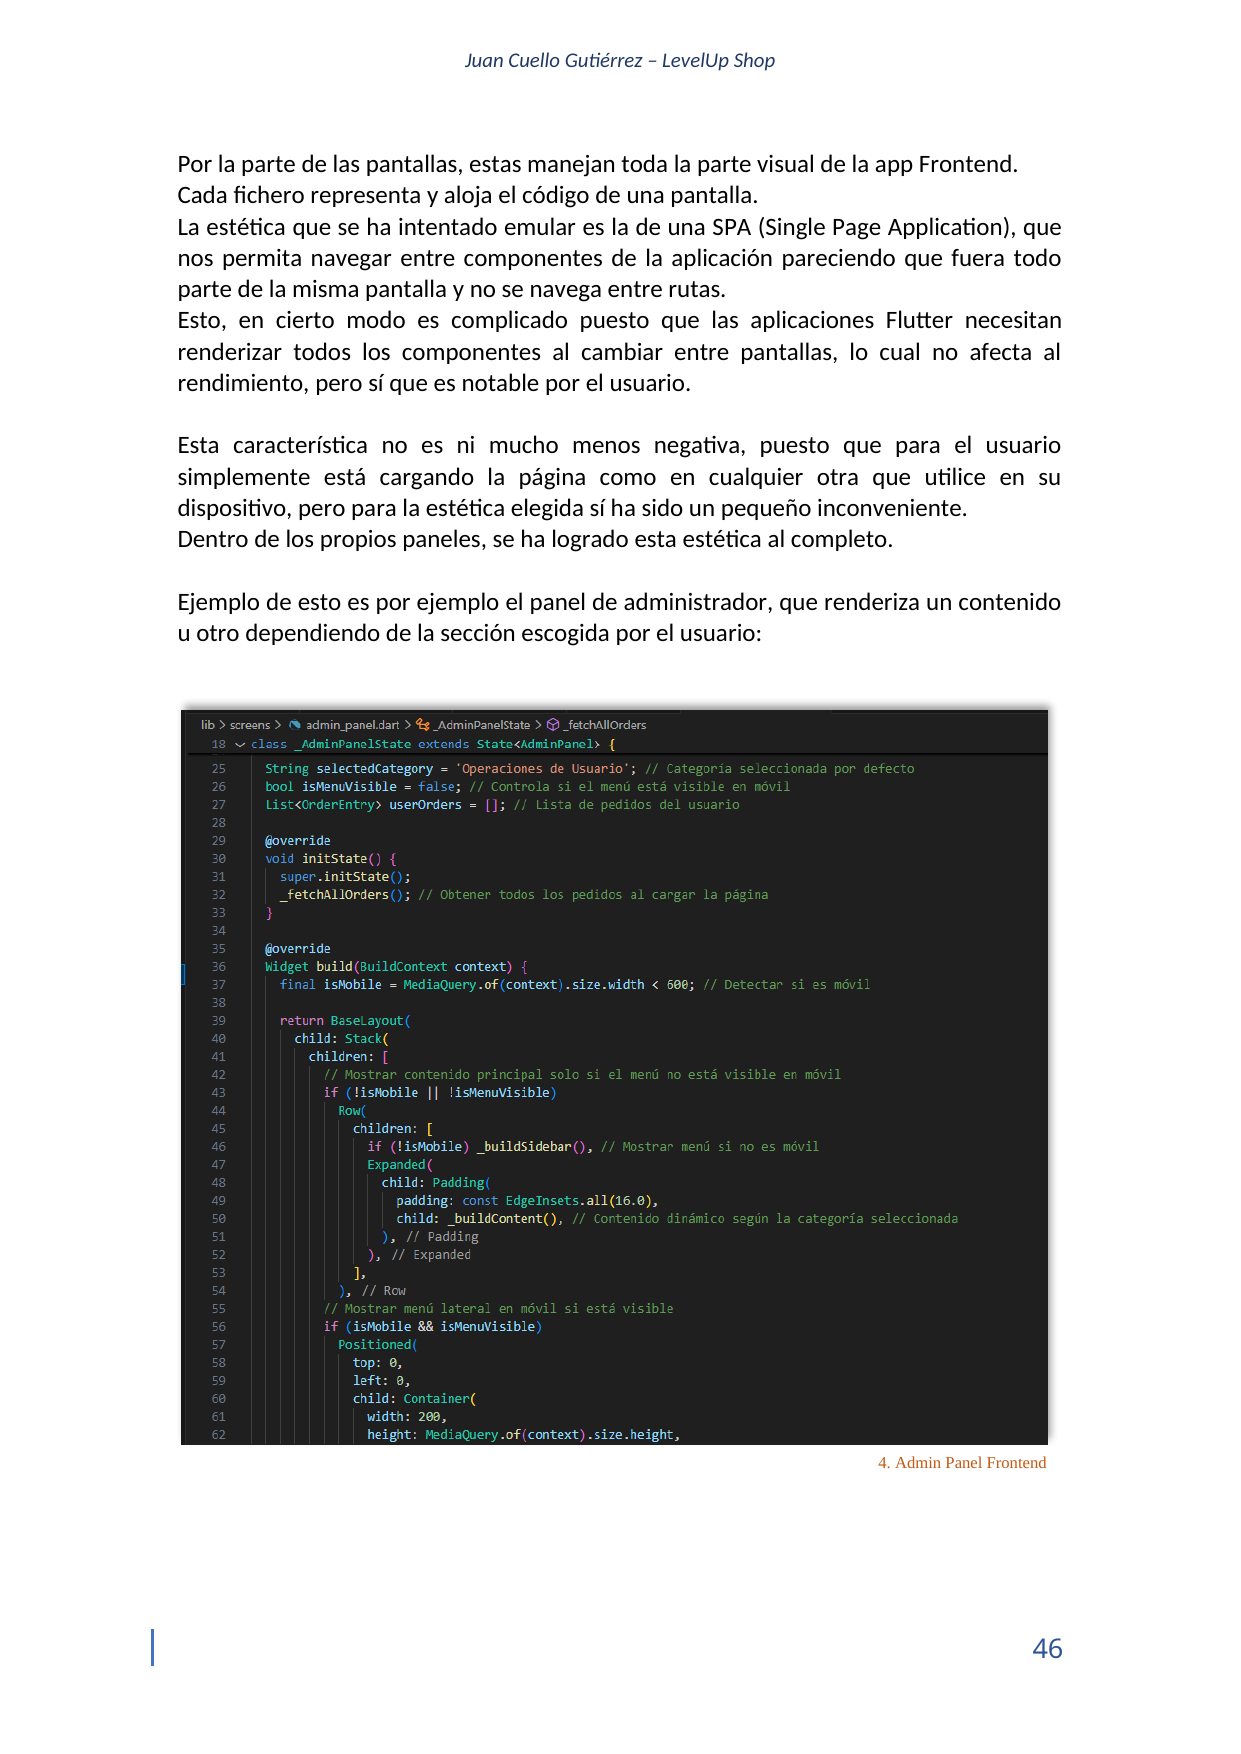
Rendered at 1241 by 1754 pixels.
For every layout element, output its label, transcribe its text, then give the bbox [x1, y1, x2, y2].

text Cada fichero representa y aloja el código de una pantalla. [177, 179, 1063, 210]
text Dentro de los propios paneles, se ha logrado esta estética al completo. [177, 523, 1063, 554]
picture [181, 710, 1048, 1445]
text La estética que se ha intentado emular es la de una SPA (Single Page Application), que nos permita navegar entre componentes de la aplicación pareciendo que fuera todo parte de la misma pantalla y no se navega entre rutas. [177, 210, 1063, 304]
text Por la parte de las pantallas, estas manejan toda la parte visual de la app Frontend. [177, 148, 1063, 179]
text Esta característica no es ni mucho menos negativa, puesto que para el usuario simplemente está cargando la página como en cualquier otra que utilice en su dispositivo, pero para la estética elegida sí ha sido un pequeño inconveniente. [177, 429, 1063, 523]
text Ejemplo de esto es por ejemplo el panel de administrador, que renderiza un contenido u otro dependiendo de la sección escogida por el usuario: [177, 585, 1063, 648]
text Esto, en cierto modo es complicado puesto que las aplicaciones Flutter necesitan renderizar todos los componentes al cambiar entre pantallas, lo cual no afecta al rendimiento, pero sí que es notable por el usuario. [177, 304, 1063, 398]
